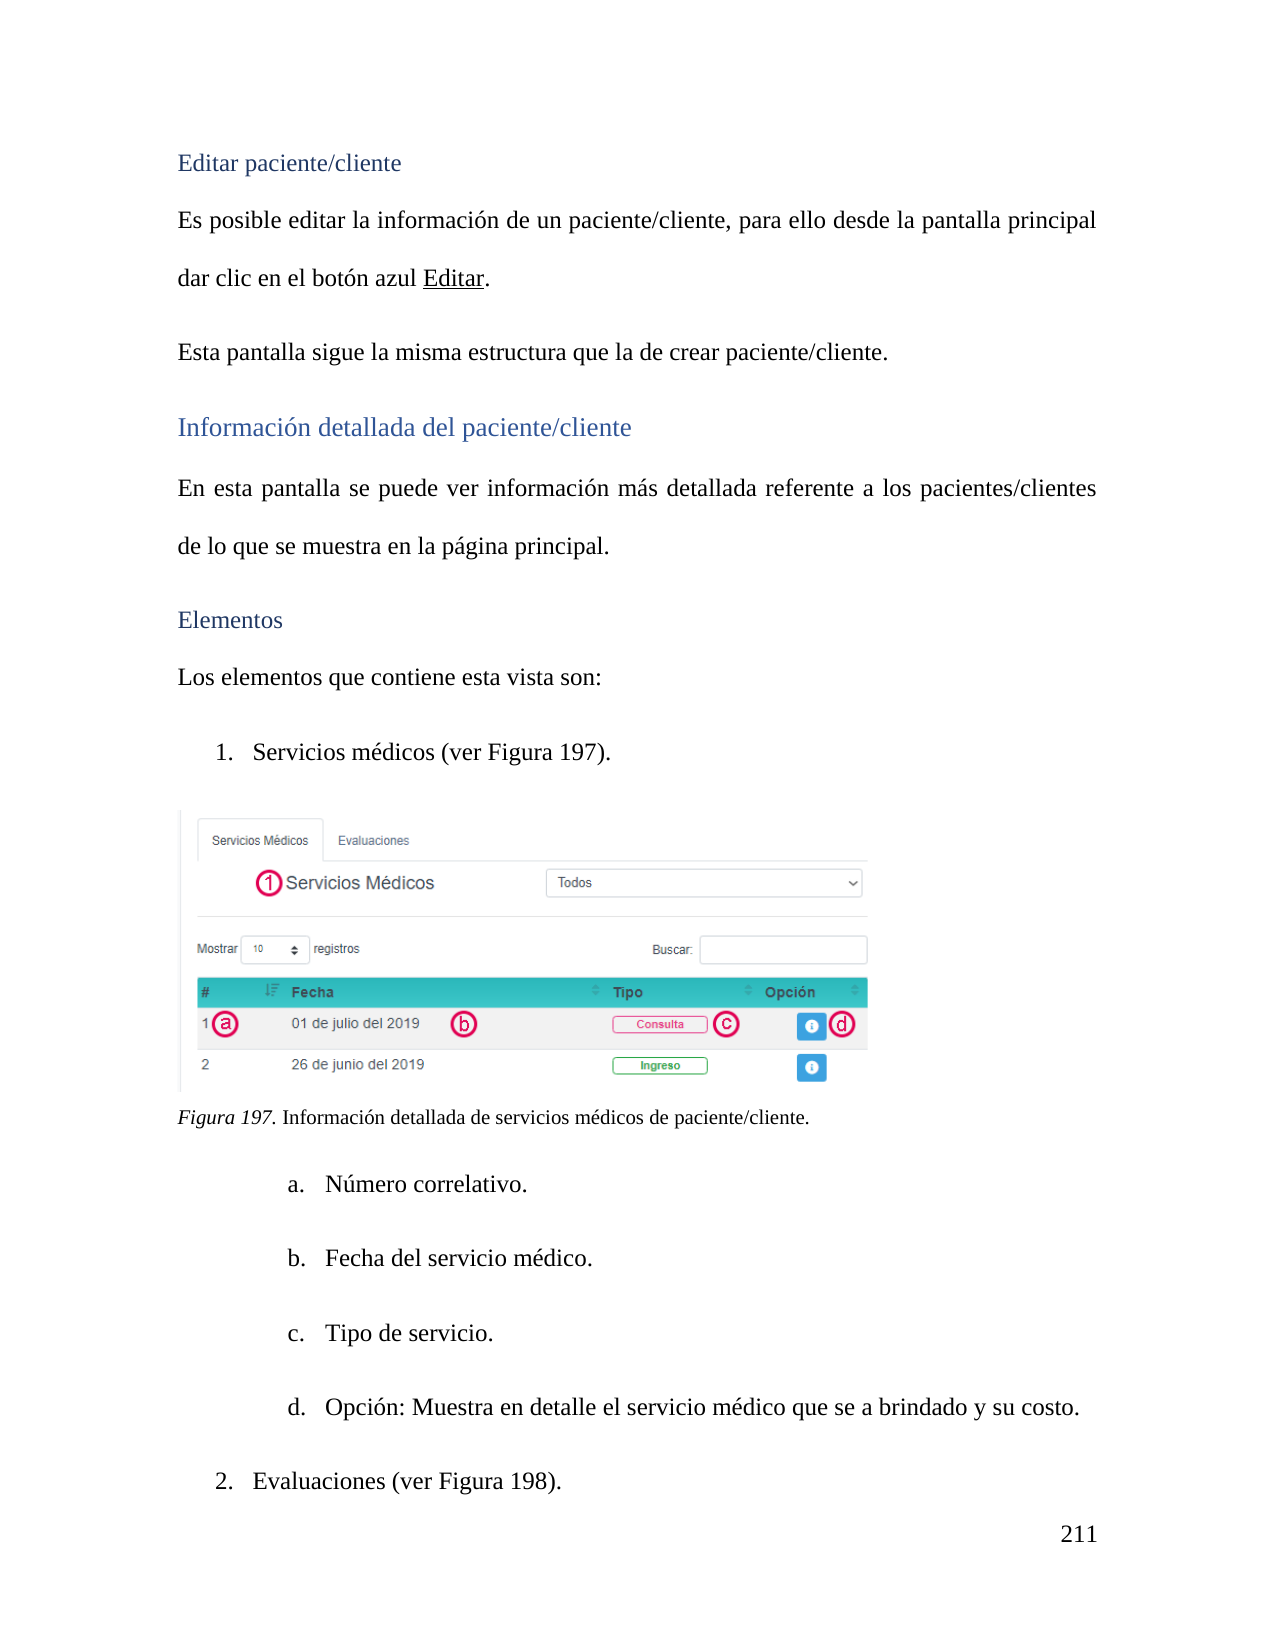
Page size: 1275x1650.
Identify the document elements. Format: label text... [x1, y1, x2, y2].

text Información detallada del paciente/cliente [177, 411, 1098, 442]
text Esta pantalla sigue la misma estructura que la de crear paciente/cliente. [177, 337, 1098, 366]
text Es posible editar la información de un paciente/cliente, para ello desde la pantalla principal dar clic en el botón azul Editar. [177, 205, 1098, 291]
picture [177, 810, 882, 1092]
list Servicios médicos (ver Figura 197). [215, 737, 1098, 765]
list Evaluaciones (ver Figura 198). [215, 1466, 1098, 1495]
list Número correlativo. [287, 1169, 1098, 1198]
text Elementos [177, 605, 1098, 634]
text En esta pantalla se puede ver información más detallada referente a los pacientes/clientes de lo que se muestra en la página principal. [177, 473, 1098, 559]
text Figura 197. Información detallada de servicios médicos de paciente/cliente. [177, 1104, 1098, 1129]
list Fecha del servicio médico. [287, 1243, 1098, 1272]
text Los elementos que contiene esta vista son: [177, 662, 1098, 691]
list Tipo de servicio. [287, 1318, 1098, 1346]
text Editar paciente/cliente [177, 148, 1098, 176]
list Opción: Muestra en detalle el servicio médico que se a brindado y su costo. [287, 1392, 1098, 1421]
